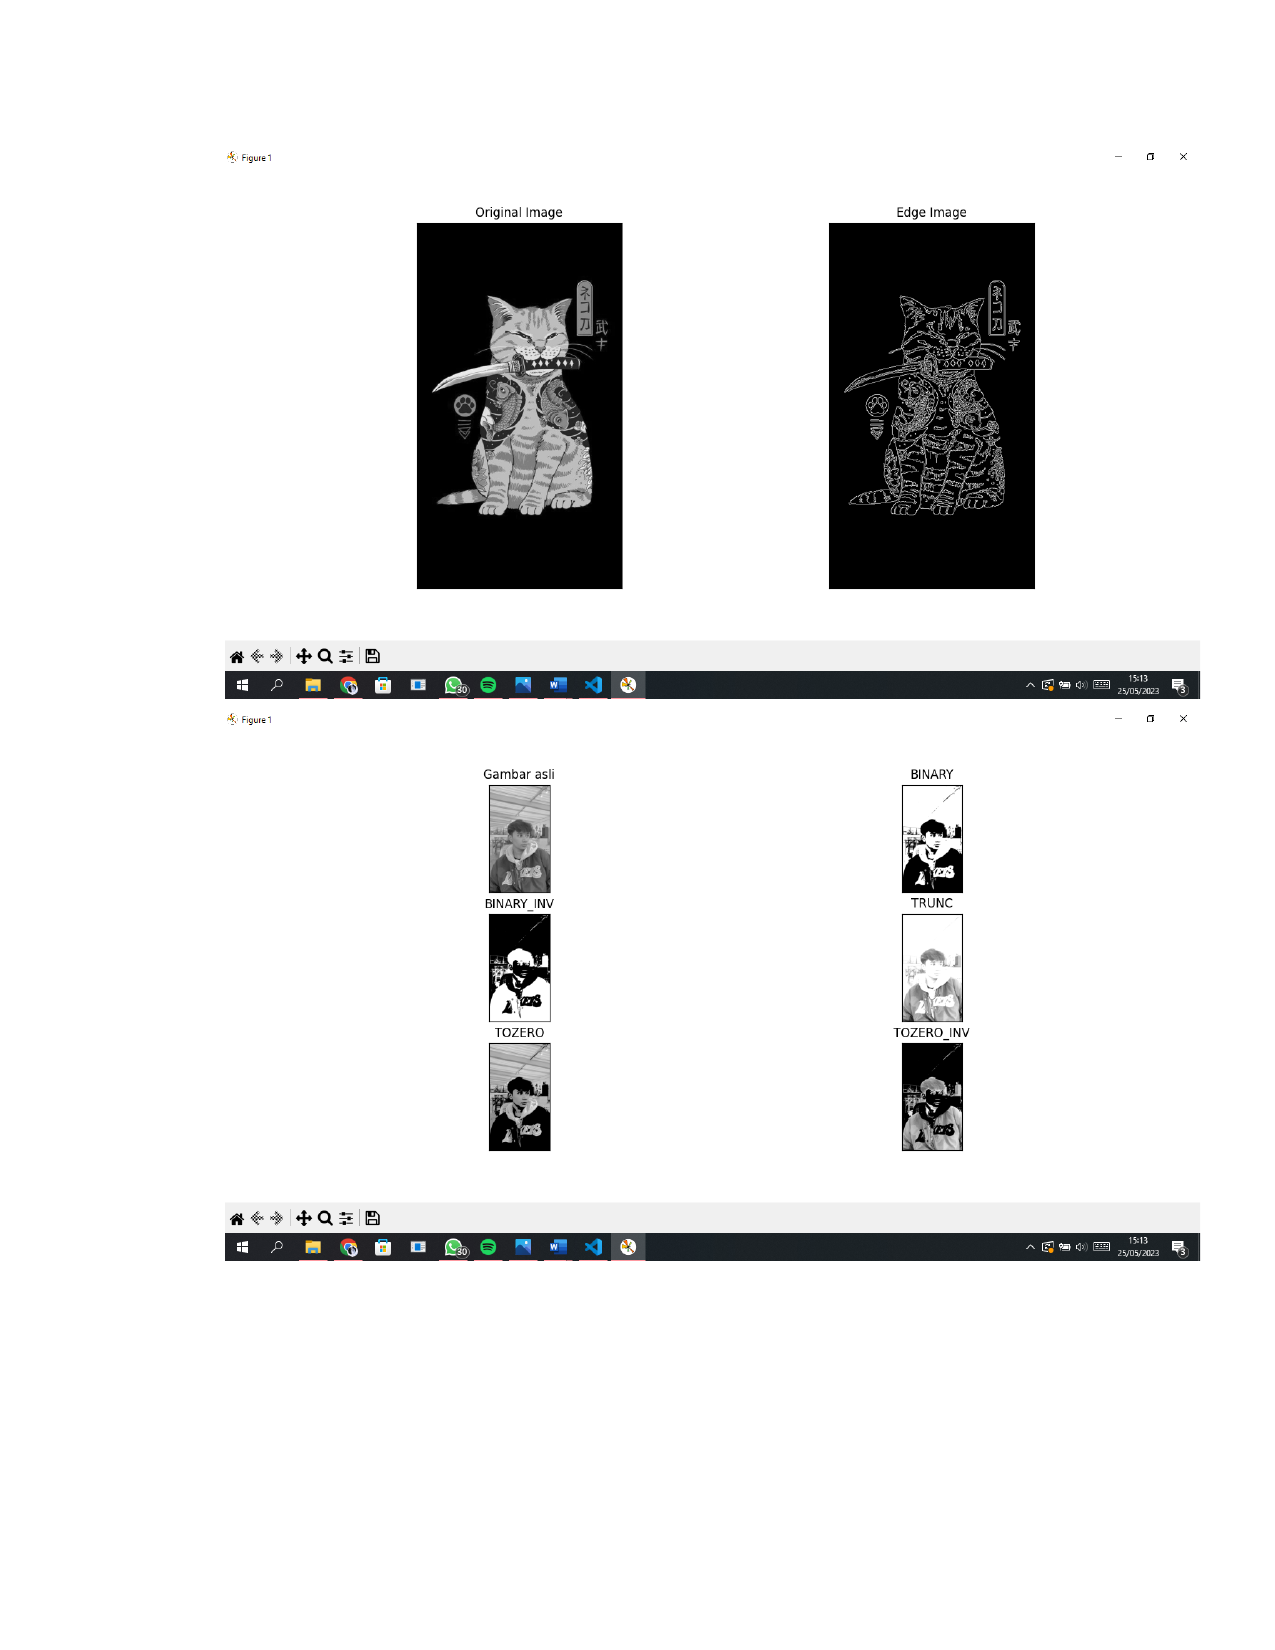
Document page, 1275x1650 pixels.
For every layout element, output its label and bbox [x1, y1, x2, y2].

picture [225, 712, 1200, 1261]
picture [225, 150, 1200, 699]
